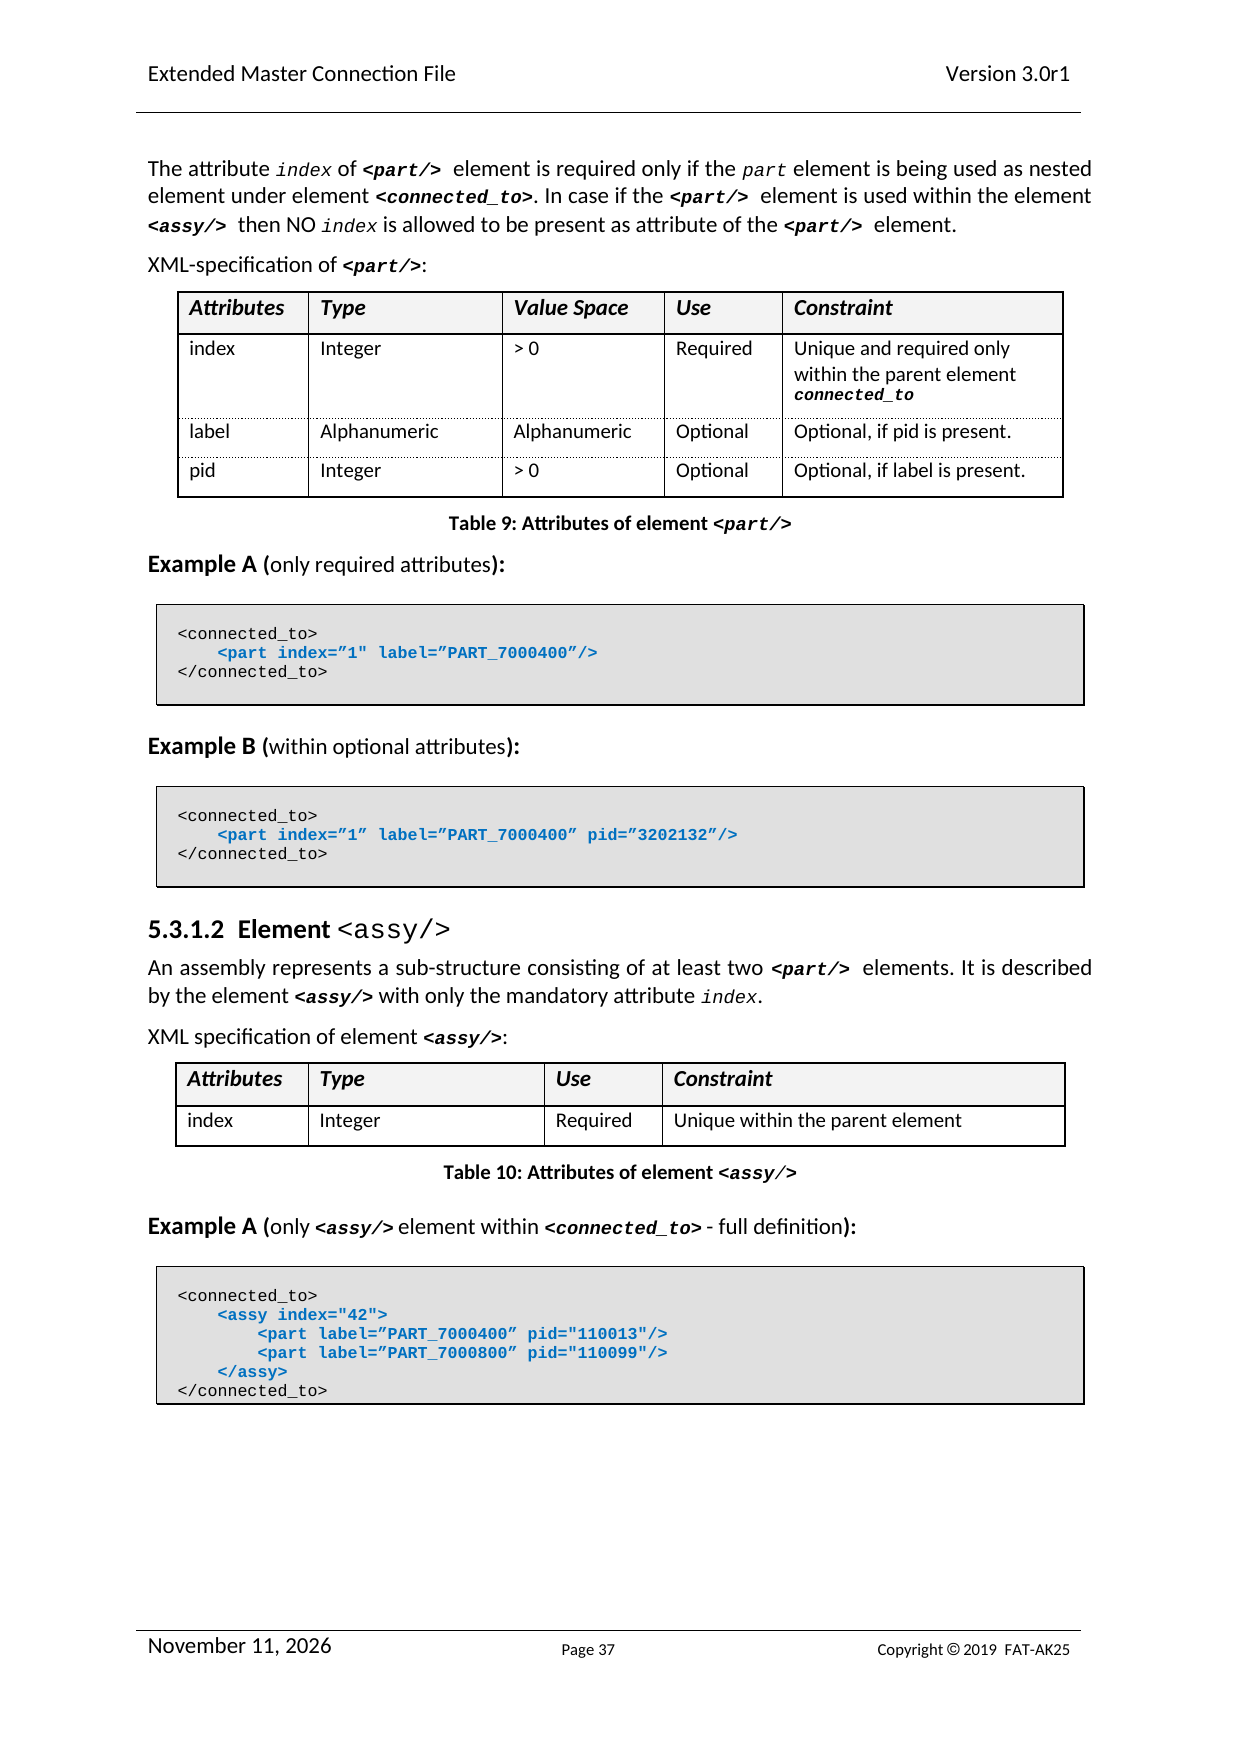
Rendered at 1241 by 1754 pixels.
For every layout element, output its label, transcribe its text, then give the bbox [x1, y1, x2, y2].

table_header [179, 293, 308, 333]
text <part index=”1" label=”PART_7000400”/> [157, 642, 1083, 661]
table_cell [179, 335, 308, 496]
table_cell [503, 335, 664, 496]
text Table : Attributes of element <part/> [148, 510, 1092, 536]
text An assembly represents a sub-structure consisting of at least two <part/> elements. It is described by the element <assy/> with only the mandatory attribute index. [148, 953, 1092, 1009]
text <connected_to> [157, 805, 1083, 824]
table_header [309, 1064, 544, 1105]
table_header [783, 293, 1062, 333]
text XML specification of element <assy/>: [148, 1022, 1092, 1050]
text Example B (within optional attributes): [148, 731, 1092, 761]
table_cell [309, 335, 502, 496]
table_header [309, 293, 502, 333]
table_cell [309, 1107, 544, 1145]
text <part index=”1” label=”PART_7000400” pid=”3202132”/> [157, 824, 1083, 843]
text <connected_to> [157, 623, 1083, 642]
text </connected_to> [157, 1379, 1083, 1403]
text </connected_to> [157, 843, 1083, 861]
text </connected_to> [157, 661, 1083, 679]
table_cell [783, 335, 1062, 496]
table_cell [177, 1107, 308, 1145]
text <connected_to> [157, 1285, 1083, 1303]
text The attribute index of <part/> element is required only if the part element is being used as nested element under element <connected_to>. In case if the <part/> element is used within the element <assy/> then NO index is allowed to be present as attribute of the <part/> element. [148, 154, 1092, 238]
text <part label=”PART_7000400” pid="110013"/> [157, 1322, 1083, 1341]
text Example A (only required attributes): [148, 548, 1092, 579]
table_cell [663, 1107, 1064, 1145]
text <assy index="42"> [157, 1303, 1083, 1322]
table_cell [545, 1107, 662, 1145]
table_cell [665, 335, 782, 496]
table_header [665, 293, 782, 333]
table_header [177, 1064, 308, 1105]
text XML-specification of <part/>: [148, 250, 1092, 278]
subtitle Element <assy/> [148, 913, 1092, 947]
text Example A (only <assy/> element within <connected_to> - full definition): [148, 1210, 1092, 1241]
text <part label=”PART_7000800” pid="110099"/> [157, 1341, 1083, 1360]
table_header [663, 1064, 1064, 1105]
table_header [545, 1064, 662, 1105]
text Table : Attributes of element <assy/> [148, 1159, 1092, 1185]
text </assy> [157, 1360, 1083, 1379]
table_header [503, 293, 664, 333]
